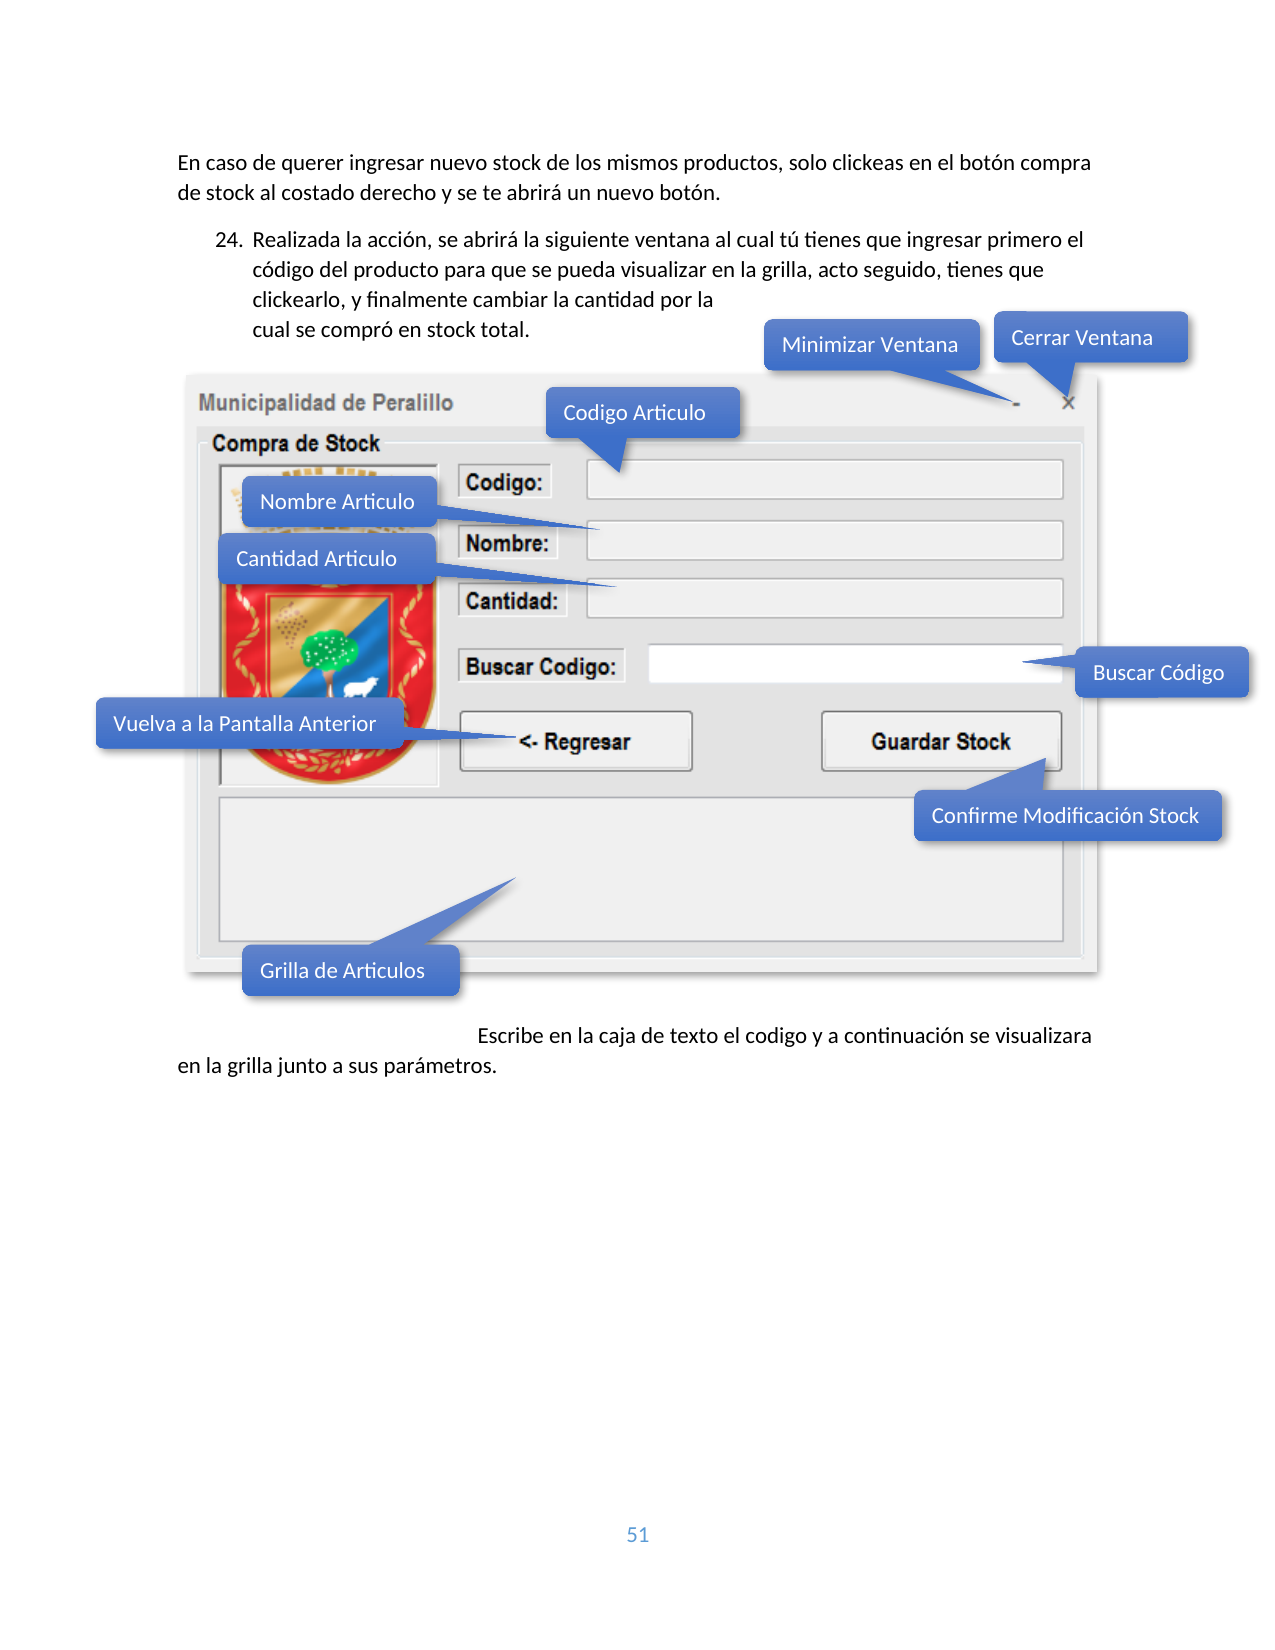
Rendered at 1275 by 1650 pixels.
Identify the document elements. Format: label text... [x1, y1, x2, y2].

picture [186, 375, 1097, 972]
text En caso de querer ingresar nuevo stock de los mismos productos, solo clickeas en el botón compra de stock al costado derecho y se te abrirá un nuevo botón. [177, 148, 1098, 206]
text Escribe en la caja de texto el codigo y a continuación se visualizara en la grilla junto a sus parámetros. [177, 784, 1098, 1079]
list Realizada la acción, se abrirá la siguiente ventana al cual tú tienes que ingresar primero el código del producto para que se pueda visualizar en la grilla, acto seguido, tienes que clickearlo, y finalmente cambiar la cantidad por la cual se compró en stock total. [215, 225, 1098, 343]
